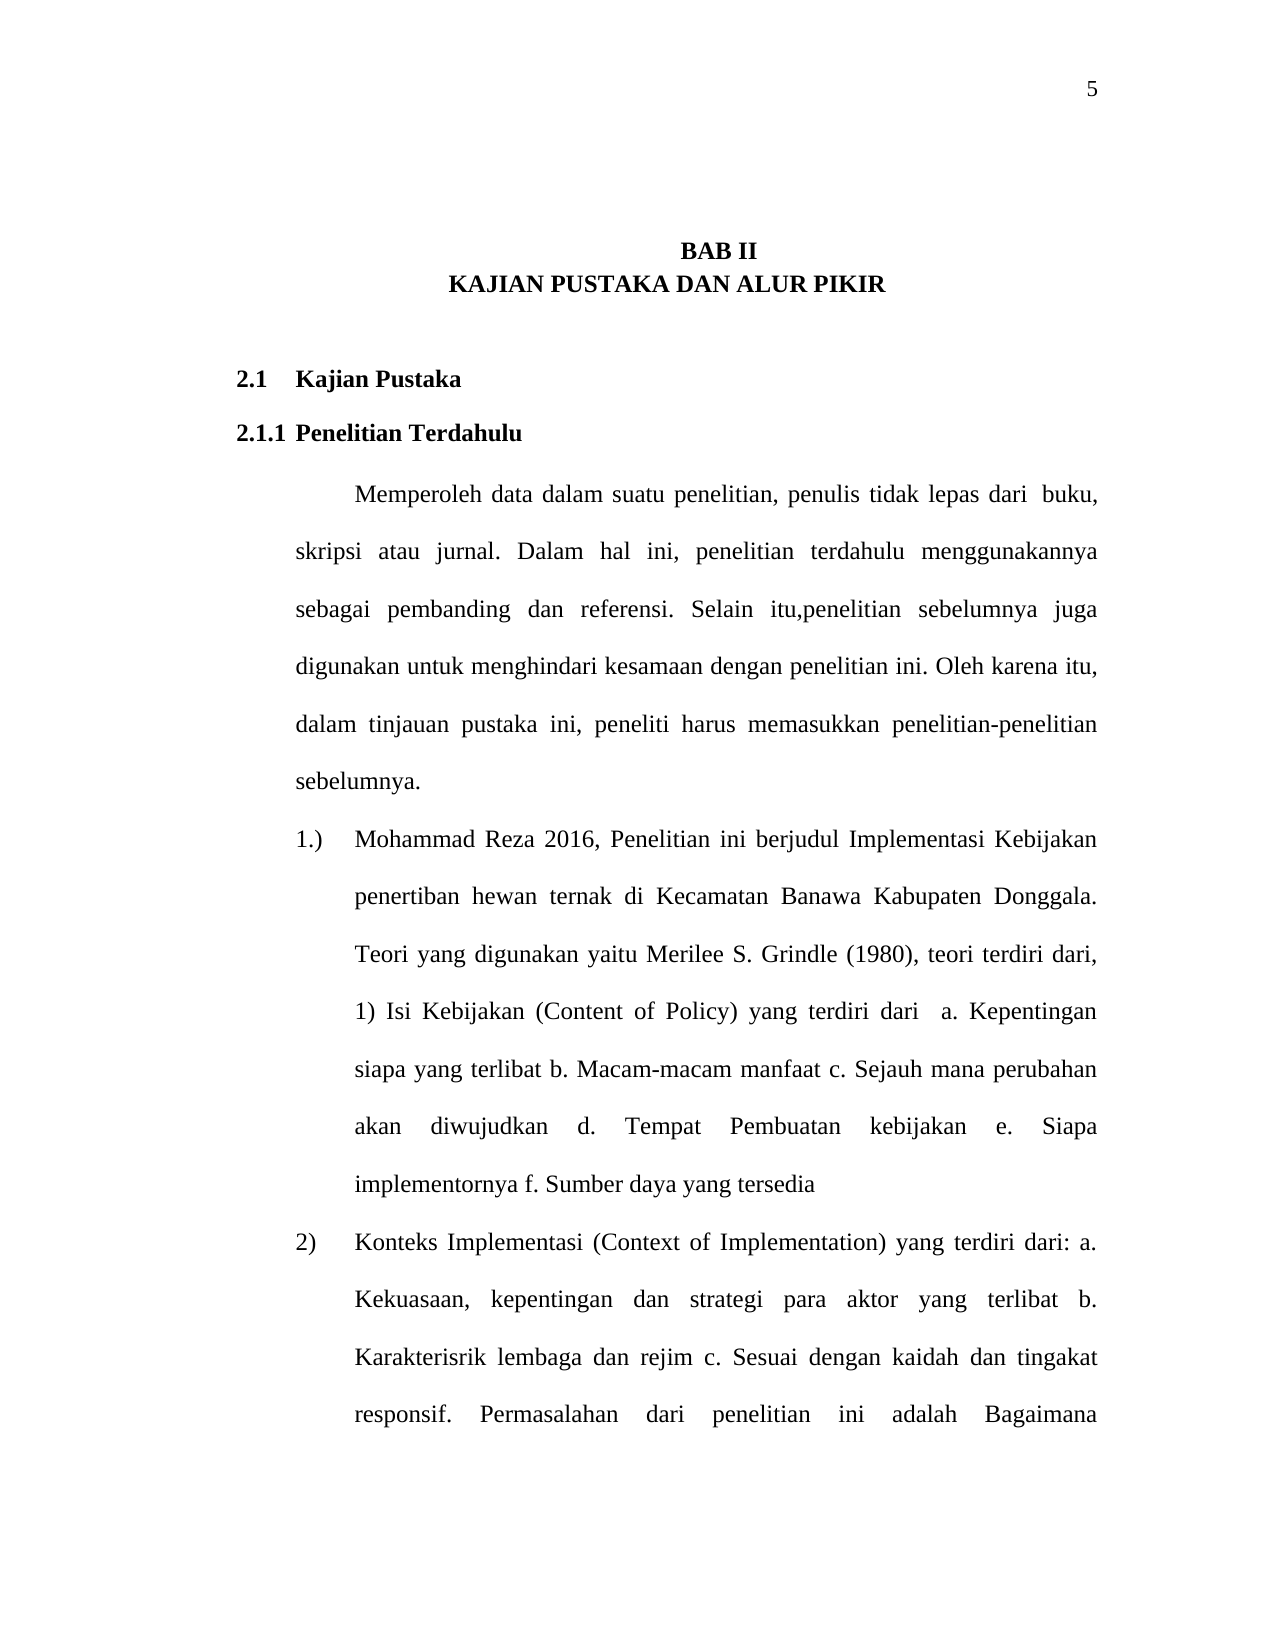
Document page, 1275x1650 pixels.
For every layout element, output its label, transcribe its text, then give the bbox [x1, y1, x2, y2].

subtitle 2.1.1 Penelitian Terdahulu [236, 418, 1098, 446]
subtitle 2.1 Kajian Pustaka [236, 364, 1098, 393]
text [295, 1227, 1098, 1428]
text Memperoleh data dalam suatu penelitian, penulis tidak lepas dari buku, skripsi atau jurnal. Dalam hal ini, penelitian terdahulu menggunakannya sebagai pembanding dan referensi. Selain itu,penelitian sebelumnya juga digunakan untuk menghindari kesamaan dengan penelitian ini. Oleh karena itu, dalam tinjauan pustaka ini, peneliti harus memasukkan penelitian-penelitian sebelumnya. [295, 479, 1098, 795]
subtitle BAB II [281, 236, 1098, 265]
list Mohammad Reza 2016, Penelitian ini berjudul Implementasi Kebijakan penertiban hewan ternak di Kecamatan Banawa Kabupaten Donggala. Teori yang digunakan yaitu Merilee S. Grindle (1980), teori terdiri dari, 1) Isi Kebijakan (Content of Policy) yang terdiri dari a. Kepentingan siapa yang terlibat b. Macam-macam manfaat c. Sejauh mana perubahan akan diwujudkan d. Tempat Pembuatan kebijakan e. Siapa implementornya f. Sumber daya yang tersedia [295, 824, 1098, 1198]
subtitle KAJIAN PUSTAKA DAN ALUR PIKIR [236, 269, 1098, 298]
